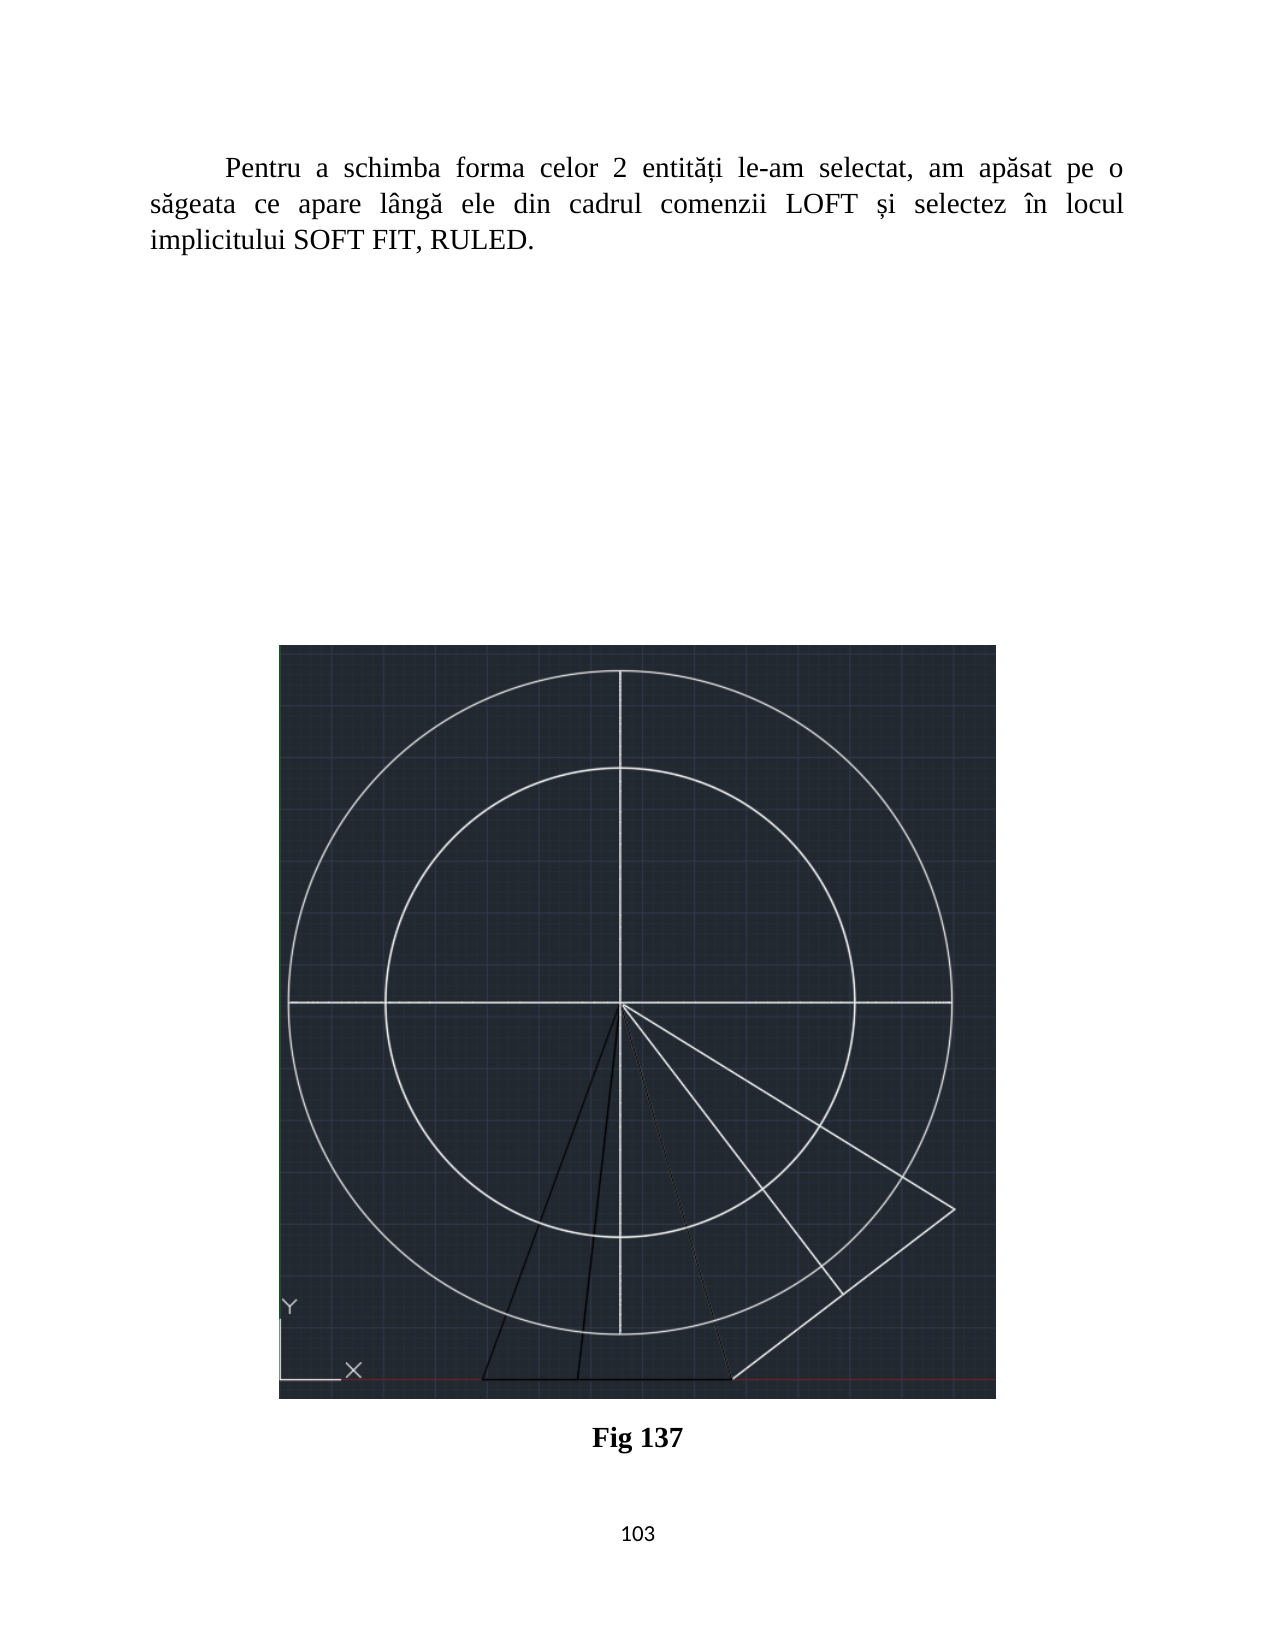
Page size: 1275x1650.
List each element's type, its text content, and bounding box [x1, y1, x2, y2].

text Pentru a schimba forma celor 2 entități le-am selectat, am apăsat pe o săgeata ce apare lângă ele din cadrul comenzii LOFT și selectez în locul implicitului SOFT FIT, RULED. [150, 150, 1125, 256]
picture [279, 645, 996, 1399]
